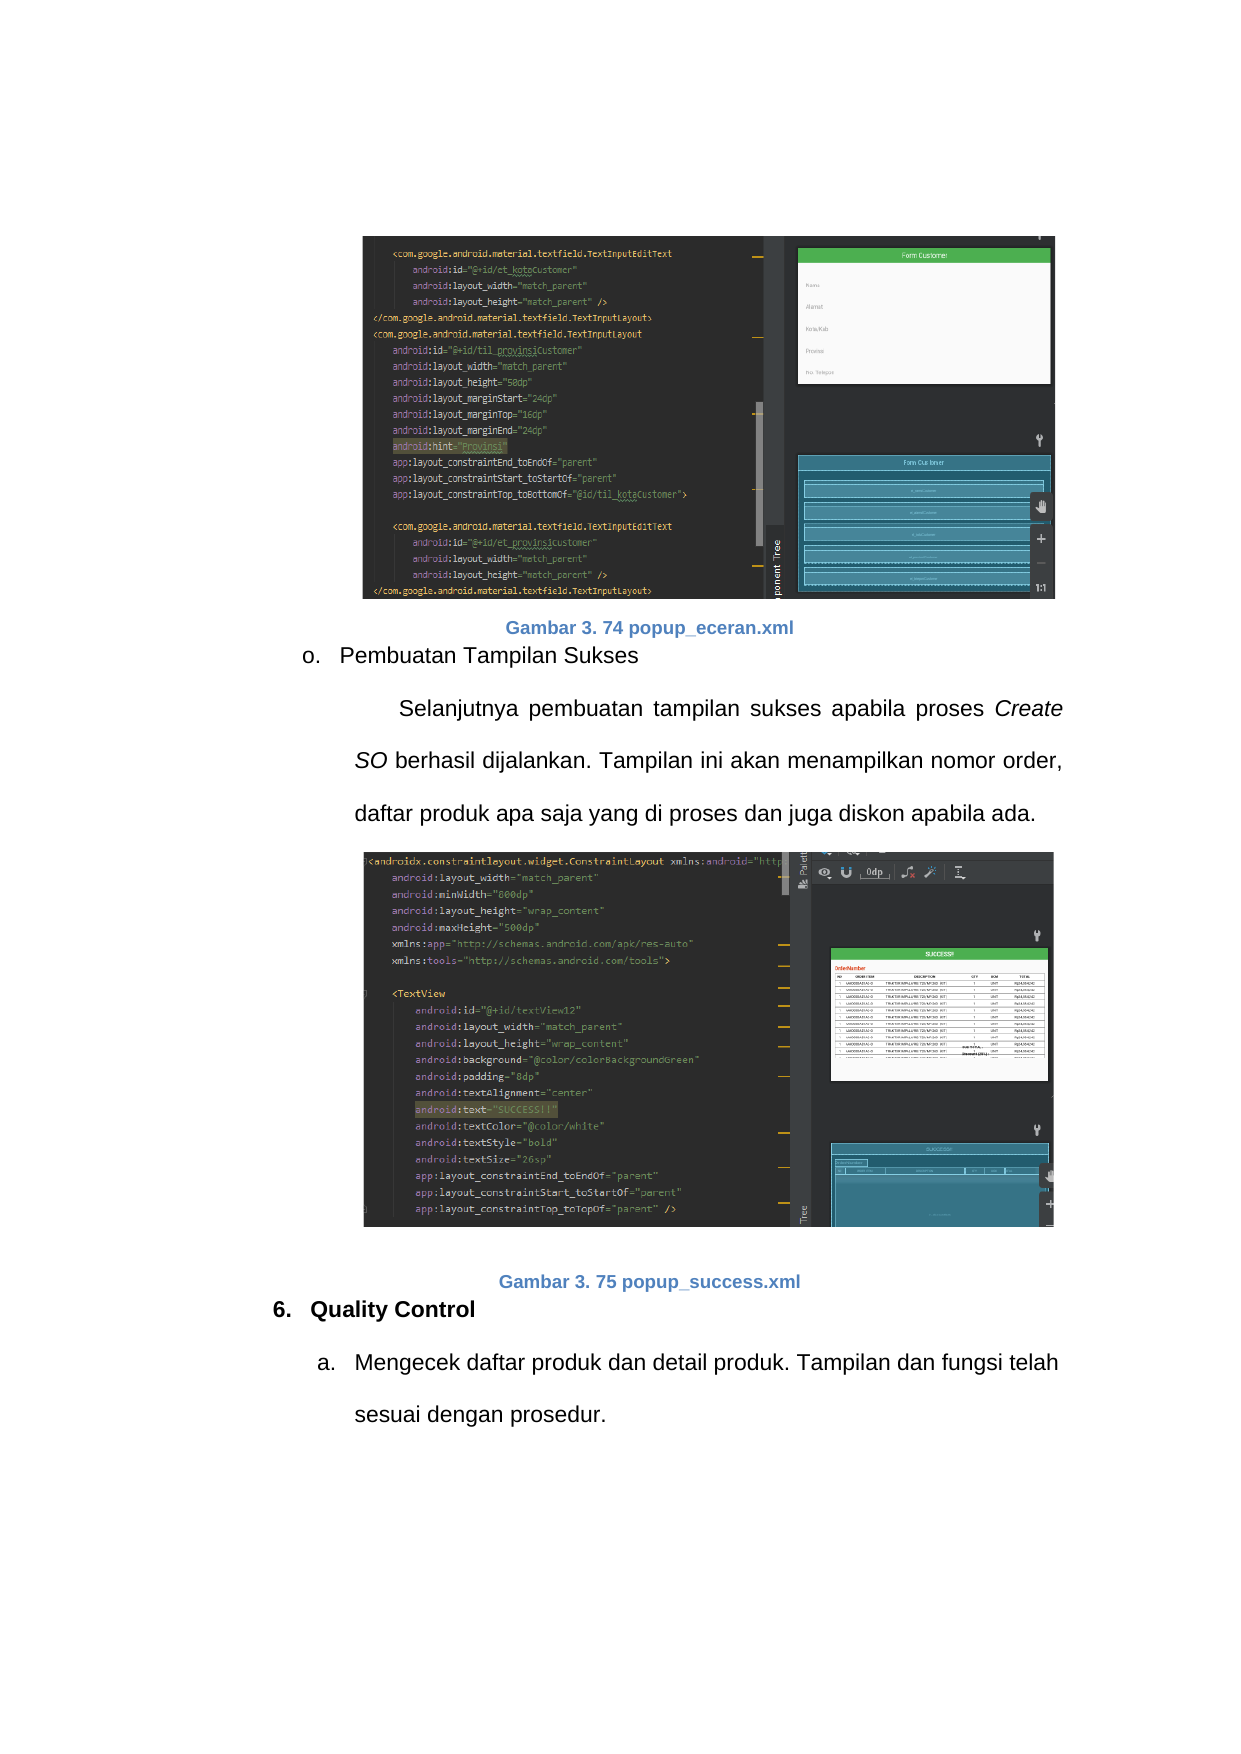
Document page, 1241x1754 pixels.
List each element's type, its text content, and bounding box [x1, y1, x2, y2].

text Selanjutnya pembuatan tampilan sukses apabila proses Create SO berhasil dijalankan. Tampilan ini akan menampilkan nomor order, daftar produk apa saja yang di proses dan juga diskon apabila ada. [354, 694, 1063, 826]
text Gambar 3. 74 popup_eceran.xml [236, 617, 1063, 639]
list Pembuatan Tampilan Sukses [302, 642, 1063, 668]
subtitle Mengecek daftar produk dan detail produk. Tampilan dan fungsi telah sesuai dengan prosedur. [317, 1349, 1063, 1428]
subtitle Quality Control [273, 1296, 1063, 1322]
text Gambar 3. 75 popup_success.xml [236, 1271, 1063, 1293]
picture [363, 852, 1054, 1227]
picture [362, 236, 1055, 599]
